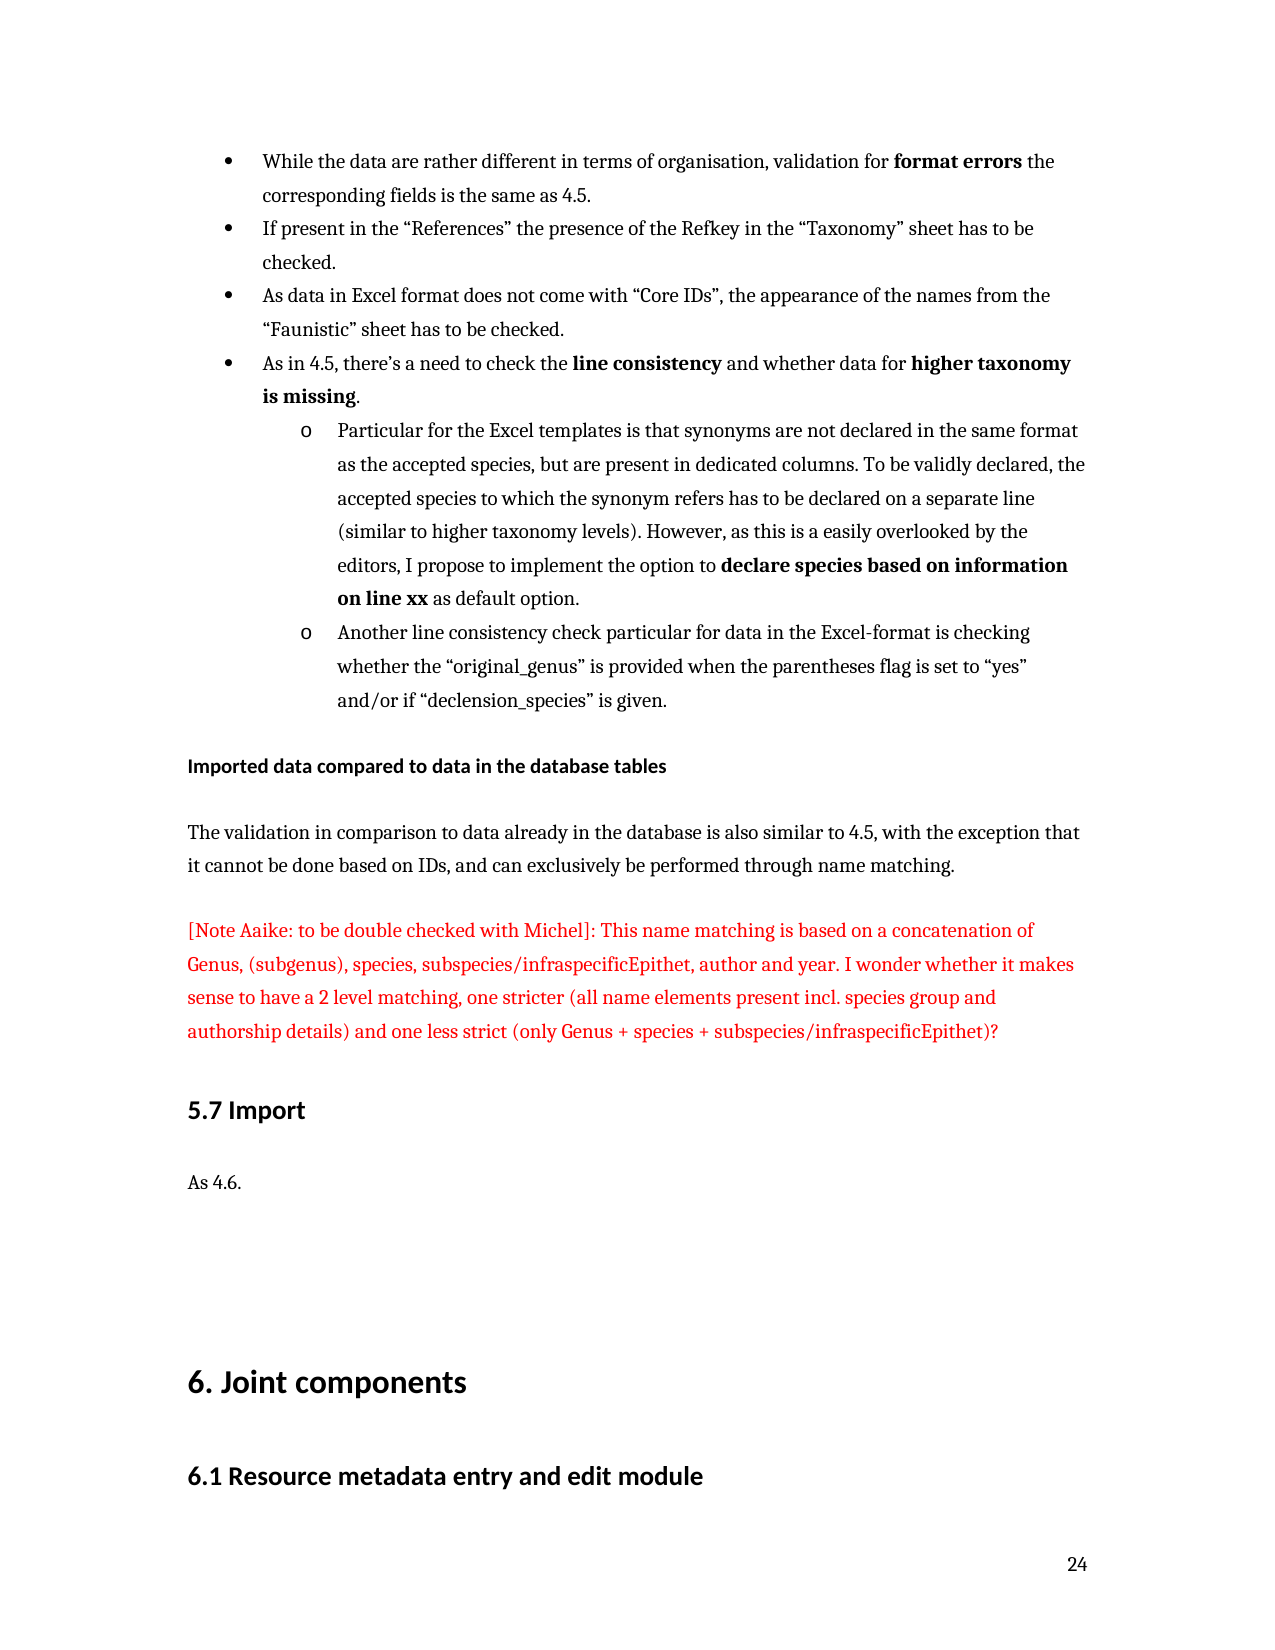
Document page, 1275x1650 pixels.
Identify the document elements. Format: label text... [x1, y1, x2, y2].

list While the data are rather different in terms of organisation, validation for format errors the corresponding fields is the same as 4.5. [225, 150, 1087, 207]
list As in 4.5, there’s a need to check the line consistency and whether data for higher taxonomy is missing. [225, 351, 1087, 409]
text [Note Aaike: to be double checked with Michel]: This name matching is based on a concatenation of Genus, (subgenus), species, subspecies/infraspecificEpithet, author and year. I wonder whether it makes sense to have a 2 level matching, one stricter (all name elements present incl. species group and authorship details) and one less strict (only Genus + species + subspecies/infraspecificEpithet)? [187, 919, 1087, 1043]
list As data in Excel format does not come with “Core IDs”, the appearance of the names from the “Faunistic” sheet has to be checked. [225, 284, 1087, 342]
list Another line consistency check particular for data in the Excel-format is checking whether the “original_genus” is provided when the parentheses flag is set to “yes” and/or if “declension_species” is given. [300, 621, 1087, 713]
subtitle 6. Joint components [187, 1361, 1087, 1402]
text The validation in comparison to data already in the database is also similar to 4.5, with the exception that it cannot be done based on IDs, and can exclusively be performed through name matching. [187, 820, 1087, 878]
subtitle Imported data compared to data in the database tables [187, 753, 1087, 779]
subtitle 6.1 Resource metadata entry and edit module [187, 1459, 1087, 1492]
subtitle 5.7 Import [187, 1093, 1087, 1126]
list Particular for the Excel templates is that synonyms are not declared in the same format as the accepted species, but are present in dedicated columns. To be validly declared, the accepted species to which the synonym refers has to be declared on a separate line (similar to higher taxonomy levels). However, as this is a easily overlooked by the editors, I propose to implement the option to declare species based on information on line xx as default option. [300, 418, 1087, 611]
list If present in the “References” the presence of the Refkey in the “Taxonomy” sheet has to be checked. [225, 217, 1087, 274]
text As 4.6. [187, 1171, 1087, 1195]
